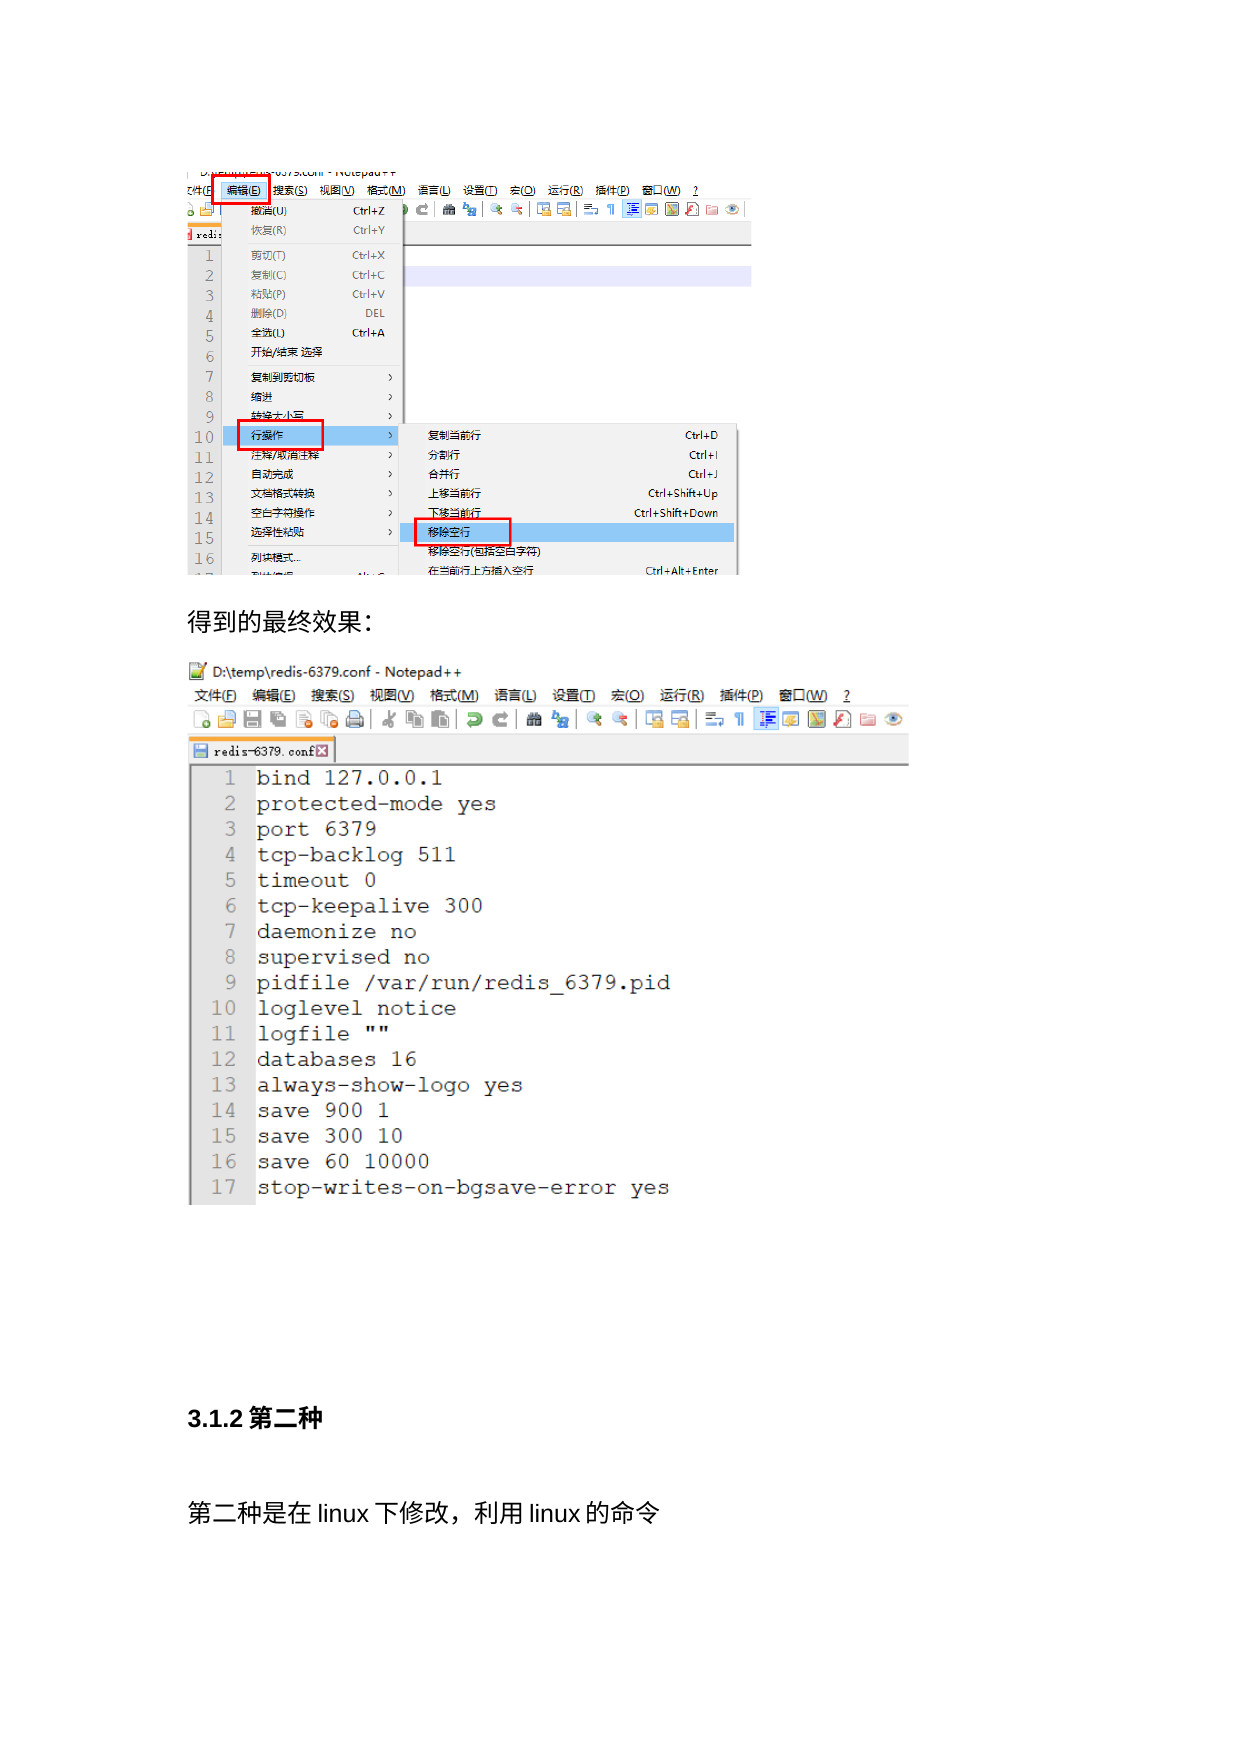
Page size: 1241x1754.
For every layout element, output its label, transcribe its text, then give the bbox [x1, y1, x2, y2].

text 得到的最终效果： [187, 588, 1053, 653]
text 第二种是在linux下修改，利用linux的命令 [187, 1479, 1053, 1544]
subtitle 3.1.2第二种 [187, 1384, 1053, 1449]
picture [187, 172, 752, 575]
picture [187, 659, 909, 1205]
